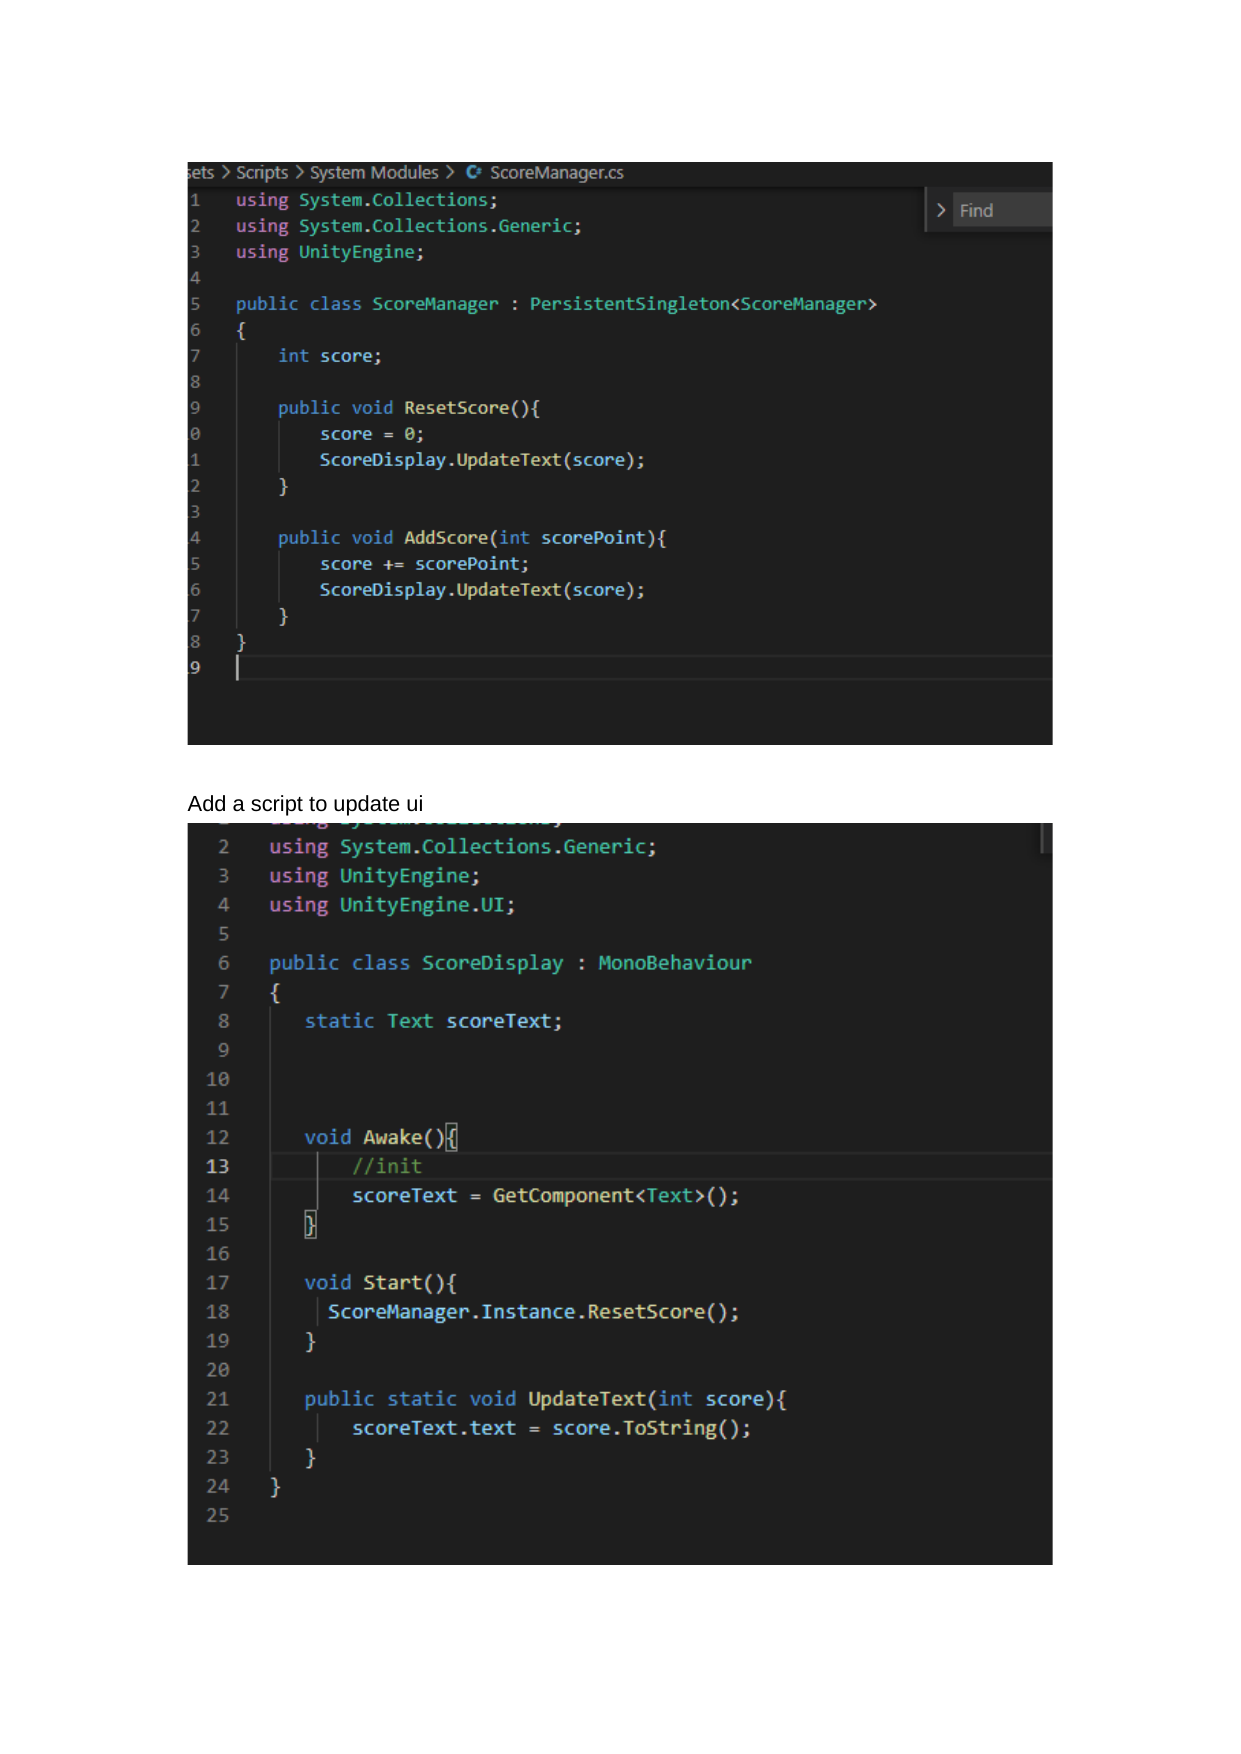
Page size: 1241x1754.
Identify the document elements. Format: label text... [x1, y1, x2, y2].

text Add a script to update ui [187, 787, 1053, 819]
picture [187, 162, 1053, 745]
picture [187, 823, 1053, 1565]
